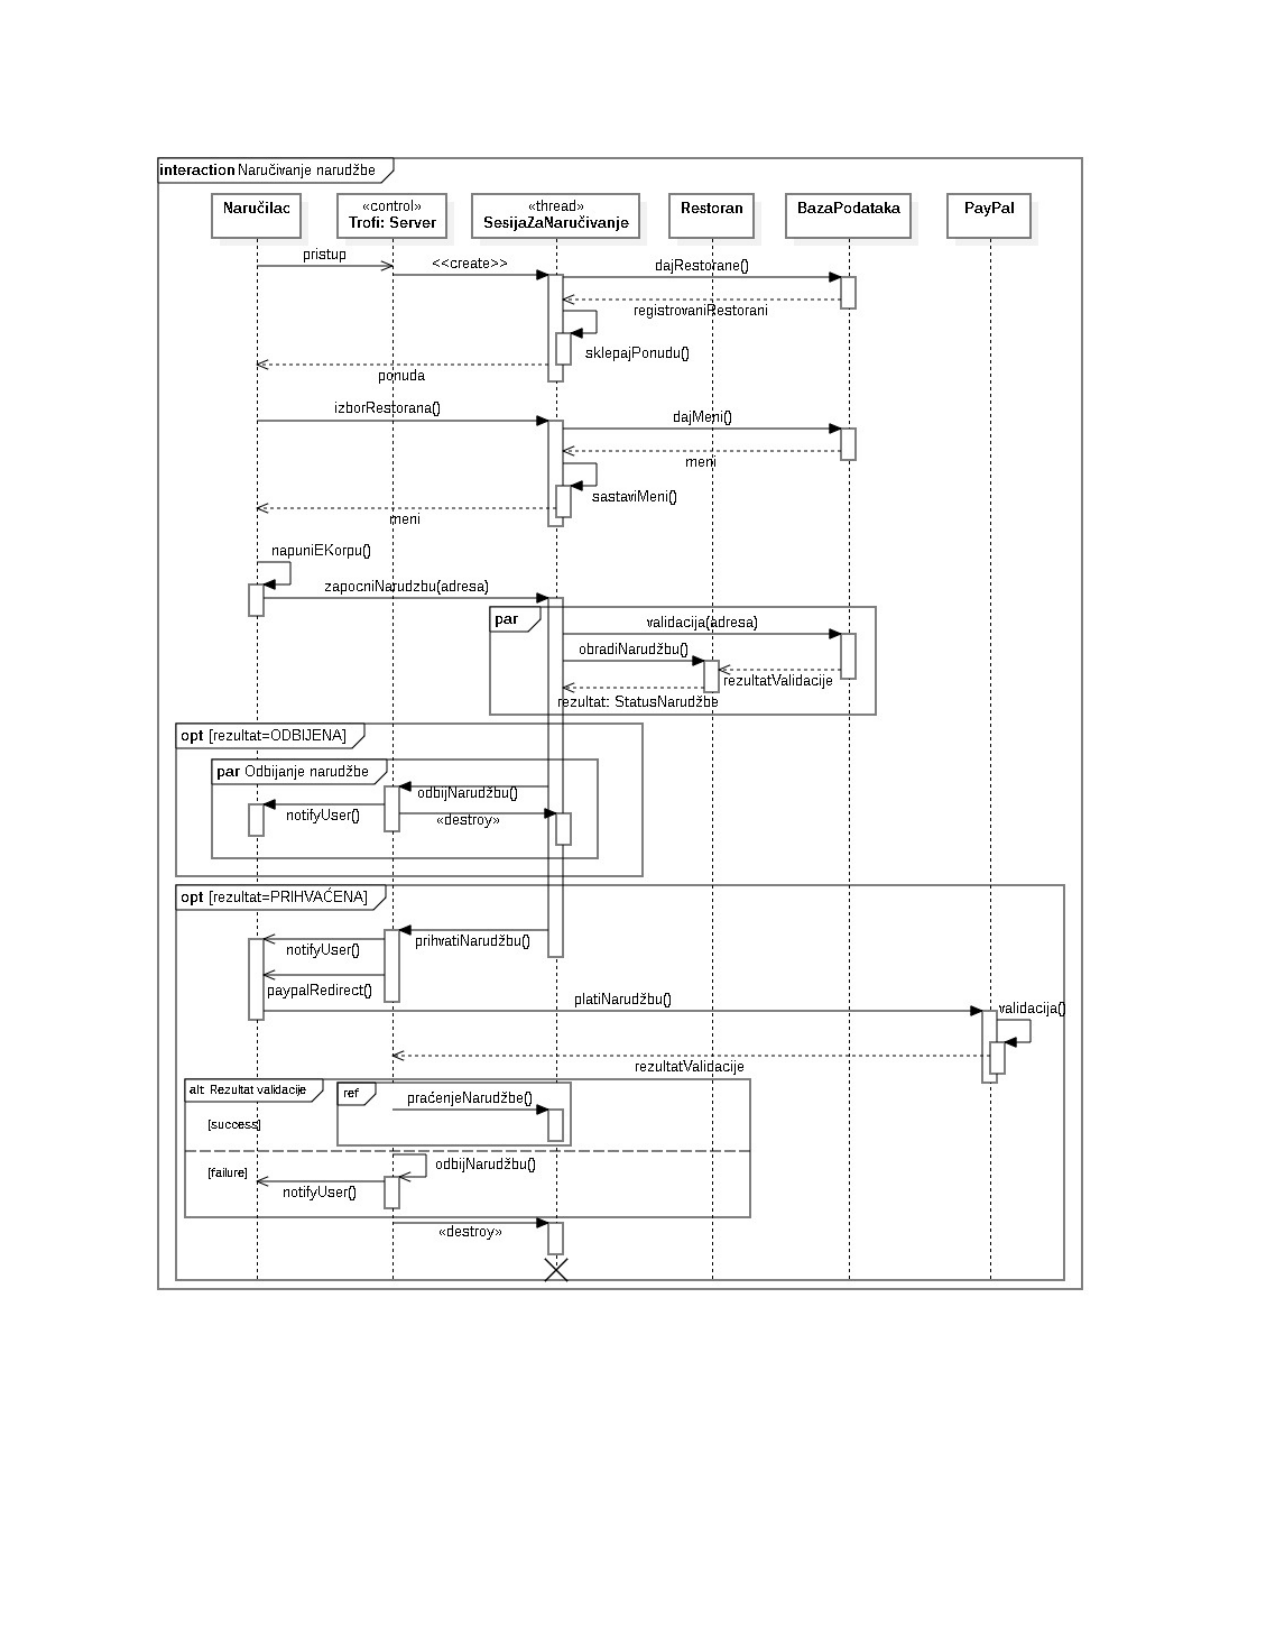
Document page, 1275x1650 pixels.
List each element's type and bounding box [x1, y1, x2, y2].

picture [147, 147, 1127, 1334]
